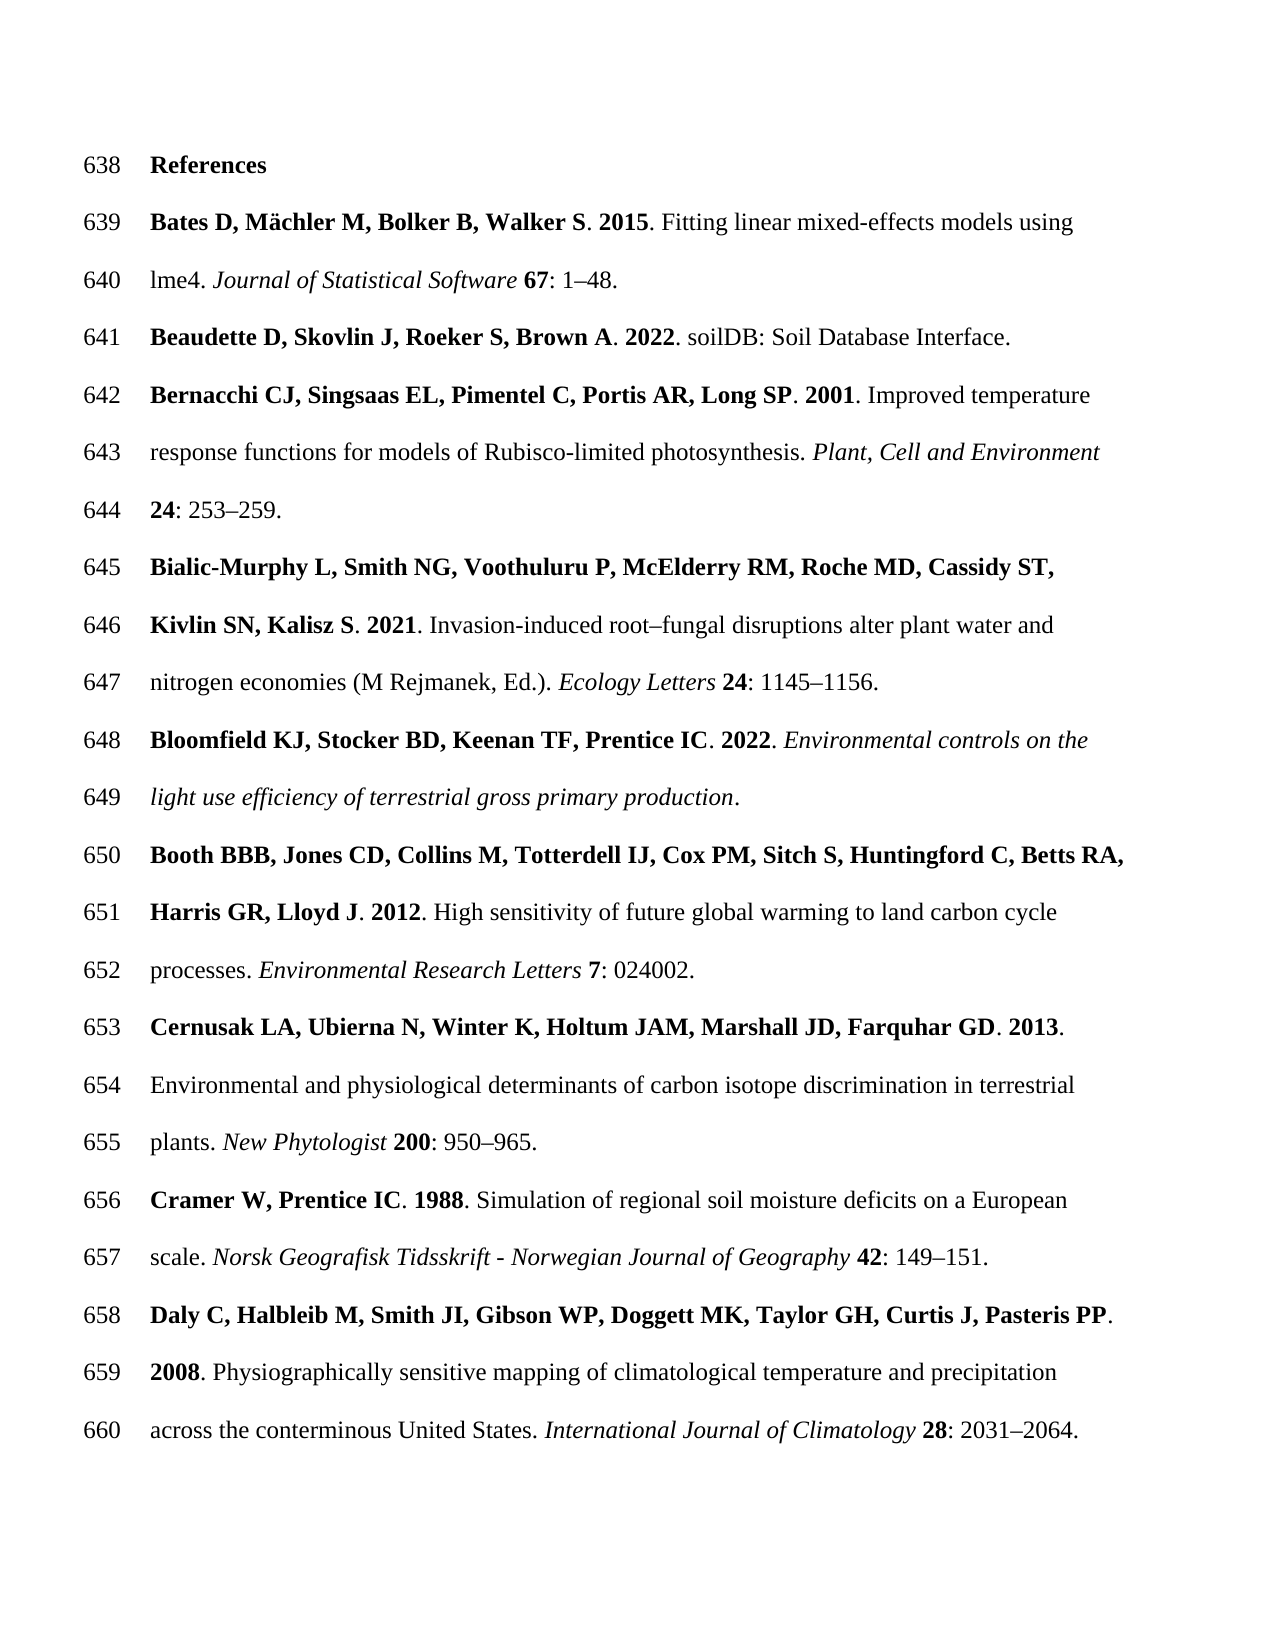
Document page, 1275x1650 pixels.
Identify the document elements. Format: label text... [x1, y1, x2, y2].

text Bloomfield KJ, Stocker BD, Keenan TF, Prentice IC. 2022. Environmental controls on the light use efficiency of terrestrial gross primary production. [150, 725, 1125, 811]
text Bates D, Mächler M, Bolker B, Walker S. 2015. Fitting linear mixed-effects models using lme4. Journal of Statistical Software 67: 1–48. [150, 207, 1125, 294]
text Beaudette D, Skovlin J, Roeker S, Brown A. 2022. soilDB: Soil Database Interface. [150, 322, 1125, 351]
text Cernusak LA, Ubierna N, Winter K, Holtum JAM, Marshall JD, Farquhar GD. 2013. Environmental and physiological determinants of carbon isotope discrimination in terrestrial plants. New Phytologist 200: 950–965. [150, 1012, 1125, 1156]
text References [150, 150, 1125, 179]
text Cramer W, Prentice IC. 1988. Simulation of regional soil moisture deficits on a European scale. Norsk Geografisk Tidsskrift - Norwegian Journal of Geography 42: 149–151. [150, 1185, 1125, 1271]
text Bernacchi CJ, Singsaas EL, Pimentel C, Portis AR, Long SP. 2001. Improved temperature response functions for models of Rubisco-limited photosynthesis. Plant, Cell and Environment 24: 253–259. [150, 380, 1125, 524]
text Daly C, Halbleib M, Smith JI, Gibson WP, Doggett MK, Taylor GH, Curtis J, Pasteris PP. 2008. Physiographically sensitive mapping of climatological temperature and precipitation across the conterminous United States. International Journal of Climatology 28: 2031–2064. [150, 1300, 1125, 1444]
text Bialic‐Murphy L, Smith NG, Voothuluru P, McElderry RM, Roche MD, Cassidy ST, Kivlin SN, Kalisz S. 2021. Invasion‐induced root–fungal disruptions alter plant water and nitrogen economies (M Rejmanek, Ed.). Ecology Letters 24: 1145–1156. [150, 552, 1125, 696]
text Booth BBB, Jones CD, Collins M, Totterdell IJ, Cox PM, Sitch S, Huntingford C, Betts RA, Harris GR, Lloyd J. 2012. High sensitivity of future global warming to land carbon cycle processes. Environmental Research Letters 7: 024002. [150, 840, 1125, 984]
